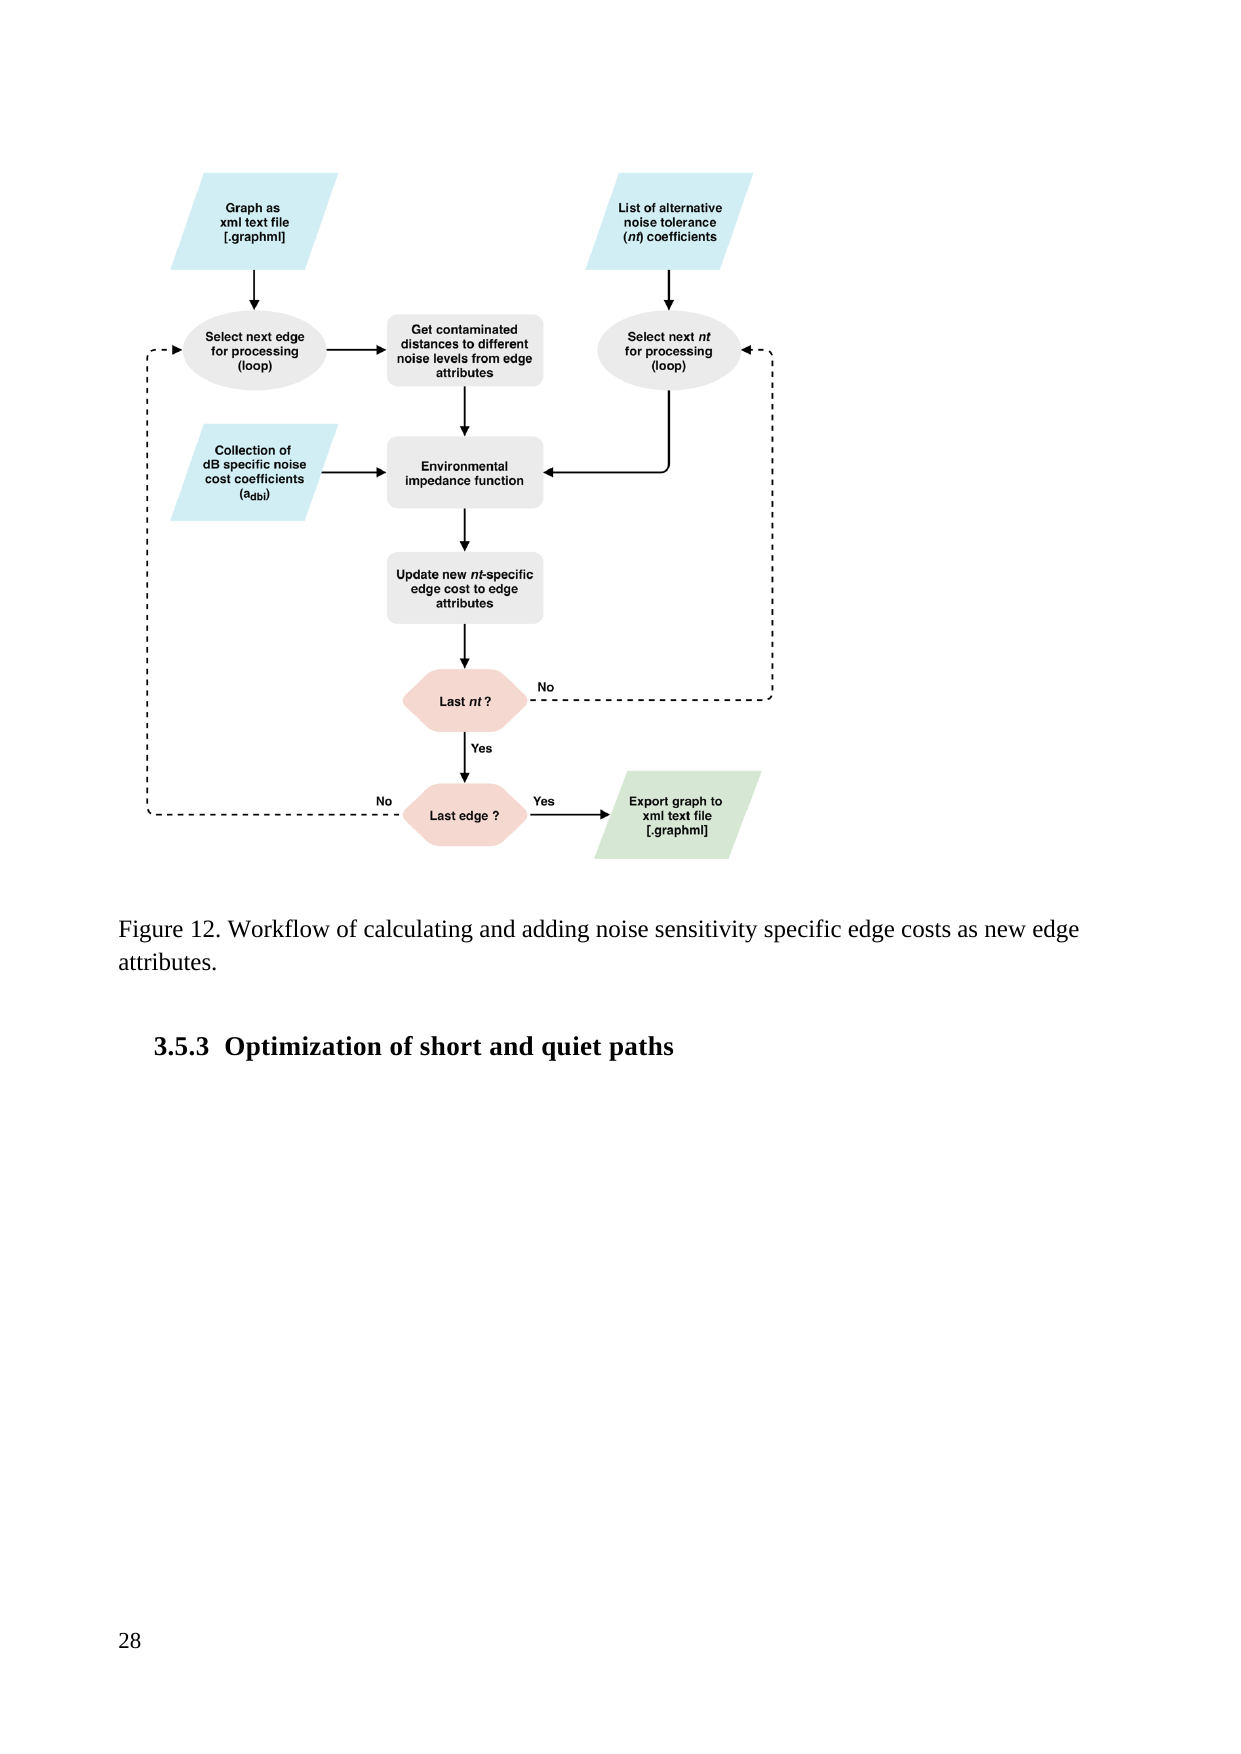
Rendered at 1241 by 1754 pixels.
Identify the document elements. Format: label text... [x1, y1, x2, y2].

text Figure 12. Workflow of calculating and adding noise sensitivity specific edge costs as new edge attributes. [118, 914, 1122, 976]
subtitle Optimization of short and quiet paths [118, 1031, 1122, 1062]
picture [118, 147, 807, 882]
